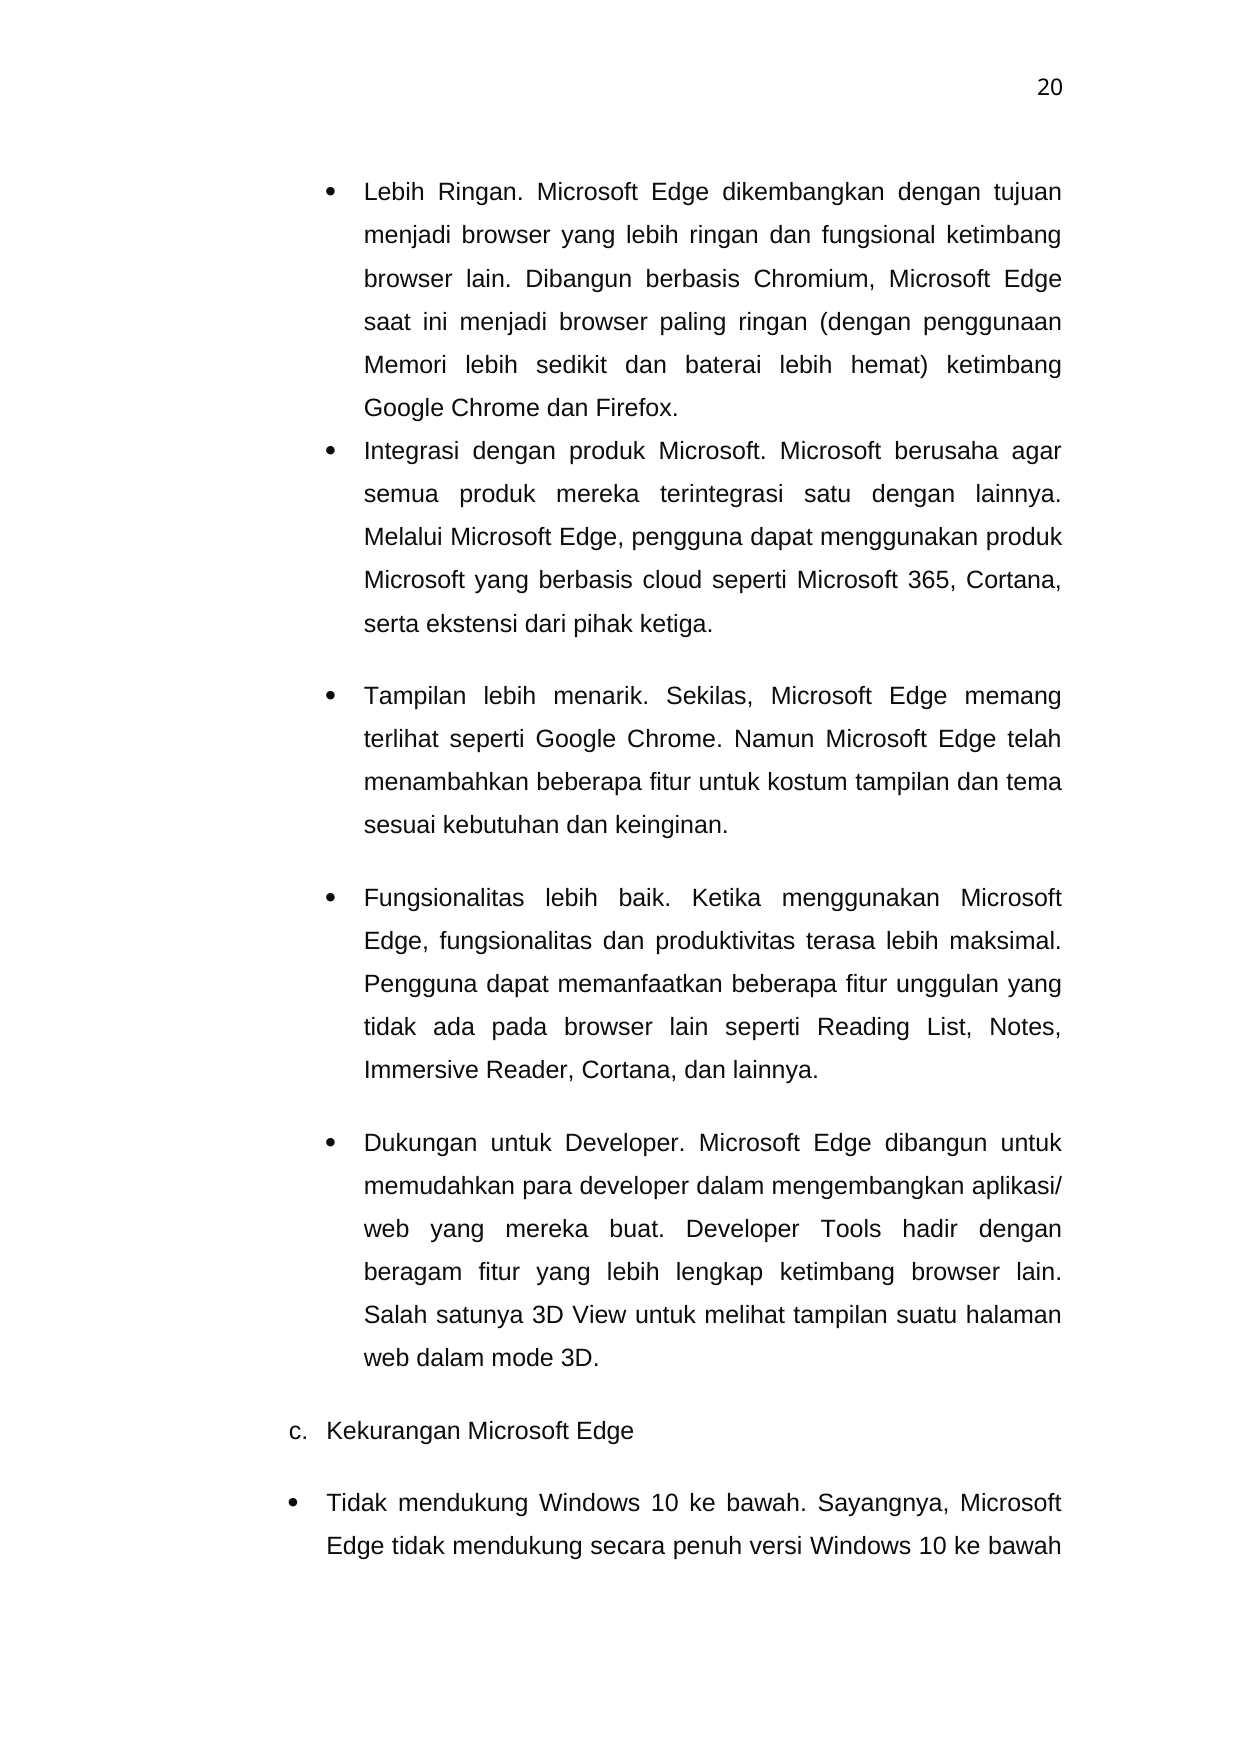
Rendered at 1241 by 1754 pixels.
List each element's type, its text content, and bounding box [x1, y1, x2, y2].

list Lebih Ringan. Microsoft Edge dikembangkan dengan tujuan menjadi browser yang lebih ringan dan fungsional ketimbang browser lain. Dibangun berbasis Chromium, Microsoft Edge saat ini menjadi browser paling ringan (dengan penggunaan Memori lebih sedikit dan baterai lebih hemat) ketimbang Google Chrome dan Firefox. [326, 177, 1063, 422]
list Tampilan lebih menarik. Sekilas, Microsoft Edge memang terlihat seperti Google Chrome. Namun Microsoft Edge telah menambahkan beberapa fitur untuk kostum tampilan dan tema sesuai kebutuhan dan keinginan. [326, 681, 1063, 839]
list Kekurangan Microsoft Edge [288, 1416, 1063, 1444]
list Dukungan untuk Developer. Microsoft Edge dibangun untuk memudahkan para developer dalam mengembangkan aplikasi/ web yang mereka buat. Developer Tools hadir dengan beragam fitur yang lebih lengkap ketimbang browser lain. Salah satunya 3D View untuk melihat tampilan suatu halaman web dalam mode 3D. [326, 1128, 1063, 1372]
list Integrasi dengan produk Microsoft. Microsoft berusaha agar semua produk mereka terintegrasi satu dengan lainnya. Melalui Microsoft Edge, pengguna dapat menggunakan produk Microsoft yang berbasis cloud seperti Microsoft 365, Cortana, serta ekstensi dari pihak ketiga. [326, 436, 1063, 637]
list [288, 1488, 1063, 1560]
list Fungsionalitas lebih baik. Ketika menggunakan Microsoft Edge, fungsionalitas dan produktivitas terasa lebih maksimal. Pengguna dapat memanfaatkan beberapa fitur unggulan yang tidak ada pada browser lain seperti Reading List, Notes, Immersive Reader, Cortana, dan lainnya. [326, 883, 1063, 1084]
